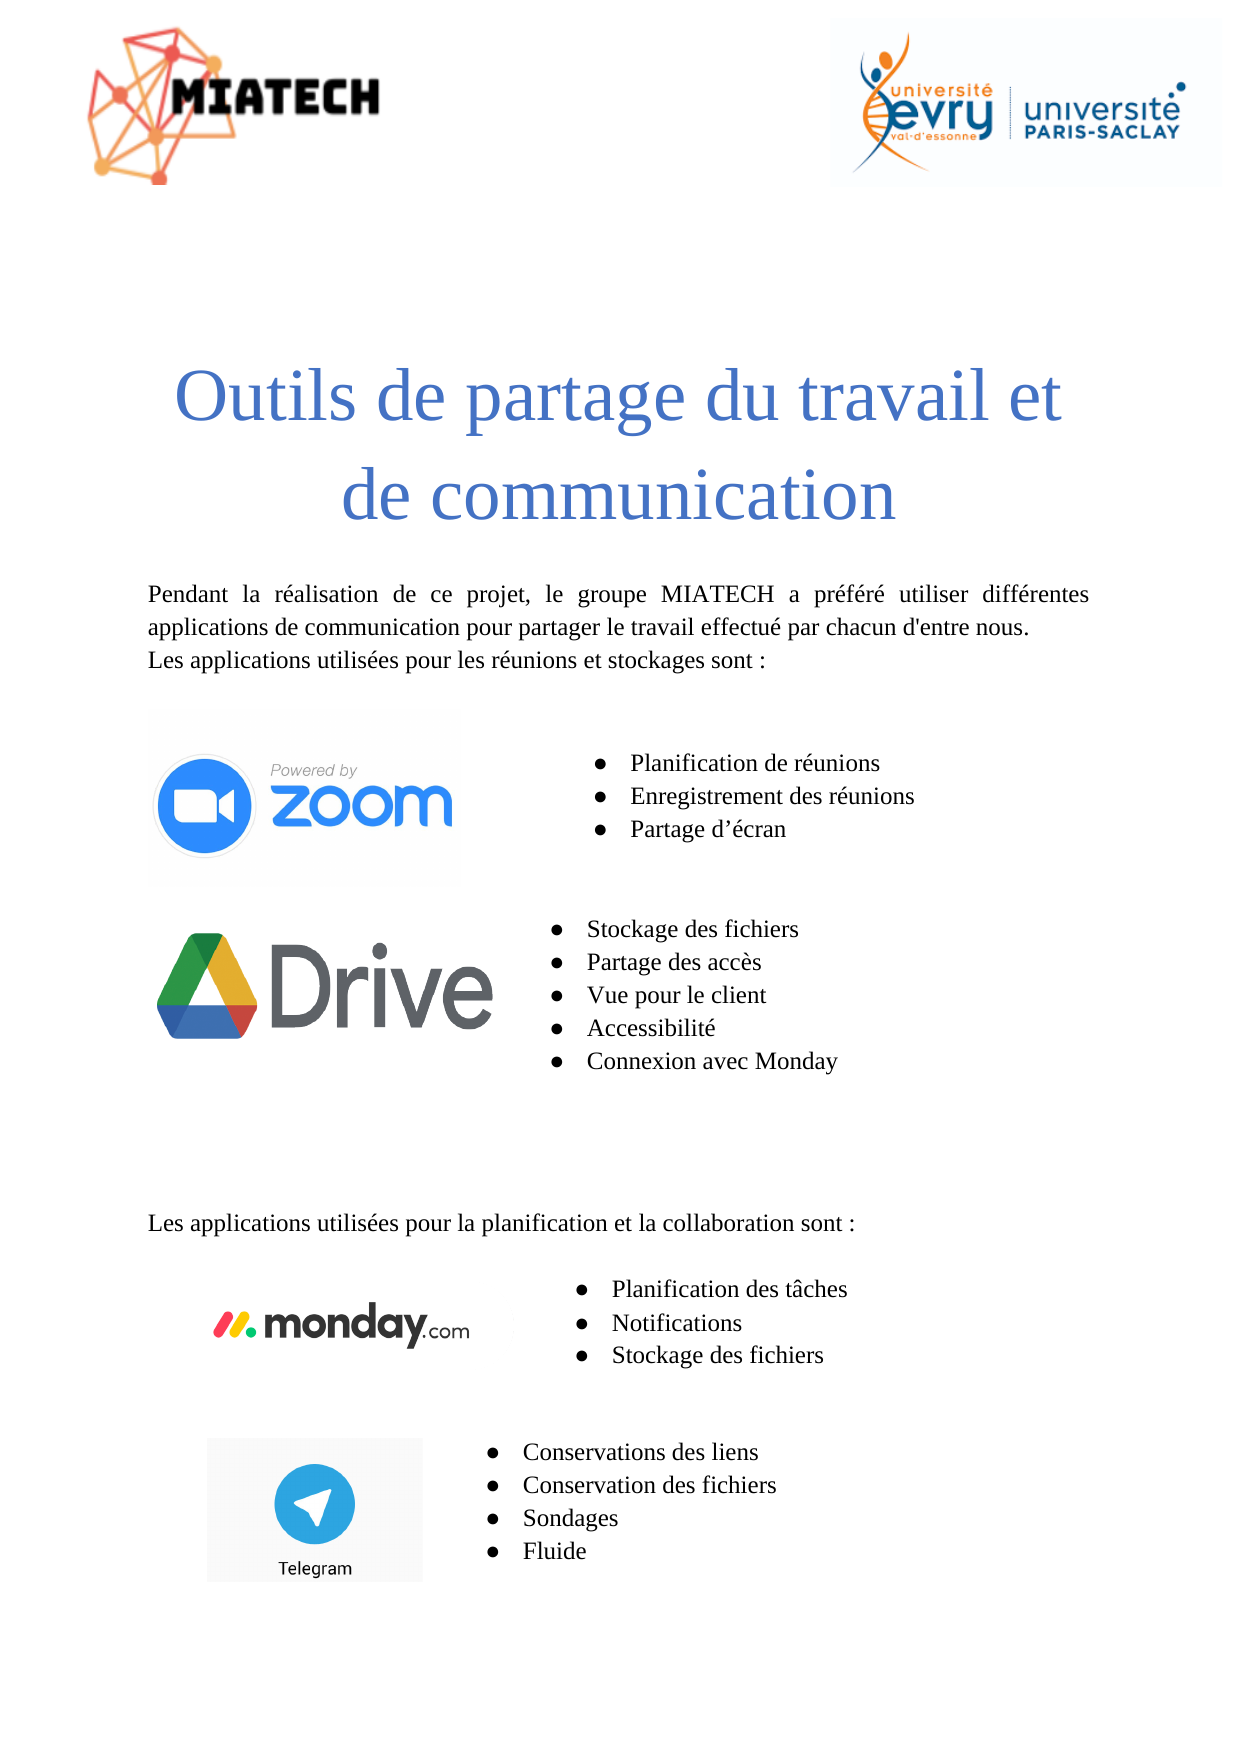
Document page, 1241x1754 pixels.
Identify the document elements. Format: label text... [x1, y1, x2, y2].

list Stockage des fichiers [185, 914, 1090, 943]
list Enregistrement des réunions [462, 781, 1090, 810]
picture [157, 933, 493, 1039]
list Partage d’écran [462, 814, 1090, 843]
list Planification des tâches [185, 1274, 1090, 1303]
list Conservation des fichiers [485, 1470, 1090, 1499]
picture [147, 709, 462, 887]
picture [182, 1278, 518, 1374]
list Conservations des liens [485, 1437, 1090, 1466]
list Sondages [485, 1503, 1090, 1532]
picture [207, 1438, 423, 1582]
list Planification de réunions [462, 748, 1090, 777]
picture [830, 18, 1223, 187]
list Stockage des fichiers [518, 1341, 1090, 1369]
list Connexion avec Monday [185, 1046, 1090, 1075]
picture [67, 18, 442, 185]
list Accessibilité [185, 1013, 1090, 1042]
text Les applications utilisées pour les réunions et stockages sont : [148, 645, 1090, 674]
text Pendant la réalisation de ce projet, le groupe MIATECH a préféré utiliser différentes applications de communication pour partager le travail effectué par chacun d'entre nous. [148, 579, 1090, 641]
text Les applications utilisées pour la planification et la collaboration sont : [148, 1208, 1090, 1237]
list Partage des accès [493, 947, 1090, 976]
list Notifications [518, 1308, 1090, 1336]
text Outils de partage du travail et de communication [148, 350, 1090, 536]
list Vue pour le client [493, 980, 1090, 1009]
list Fluide [485, 1536, 1090, 1565]
